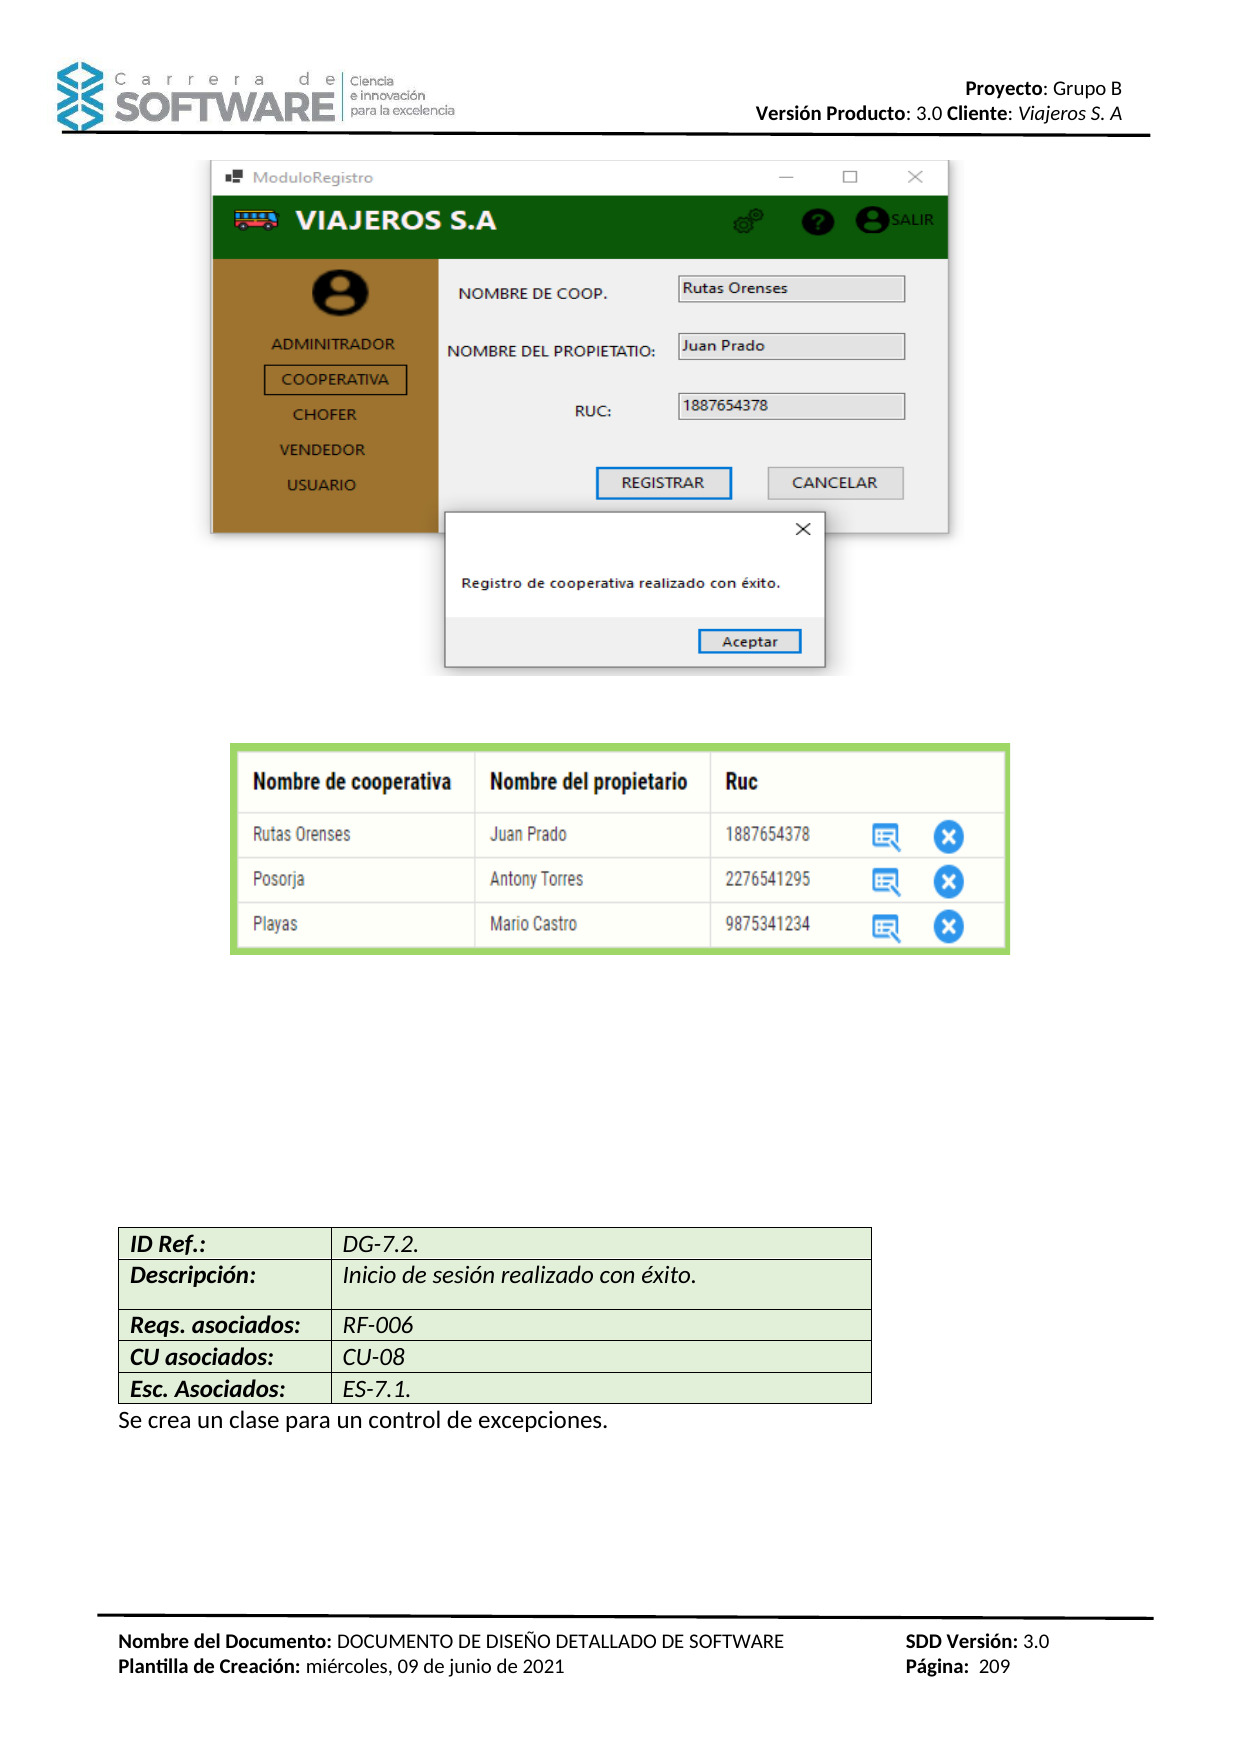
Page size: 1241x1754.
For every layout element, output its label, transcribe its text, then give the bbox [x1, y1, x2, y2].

picture [230, 743, 1011, 955]
picture [46, 46, 461, 154]
text Se crea un clase para un control de excepciones. [118, 1404, 1122, 1435]
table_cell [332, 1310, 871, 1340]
picture [191, 160, 965, 676]
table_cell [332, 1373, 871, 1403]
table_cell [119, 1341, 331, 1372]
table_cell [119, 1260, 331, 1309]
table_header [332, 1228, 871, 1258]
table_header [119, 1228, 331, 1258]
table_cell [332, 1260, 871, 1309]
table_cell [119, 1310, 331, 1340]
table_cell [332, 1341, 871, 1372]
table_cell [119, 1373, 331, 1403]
